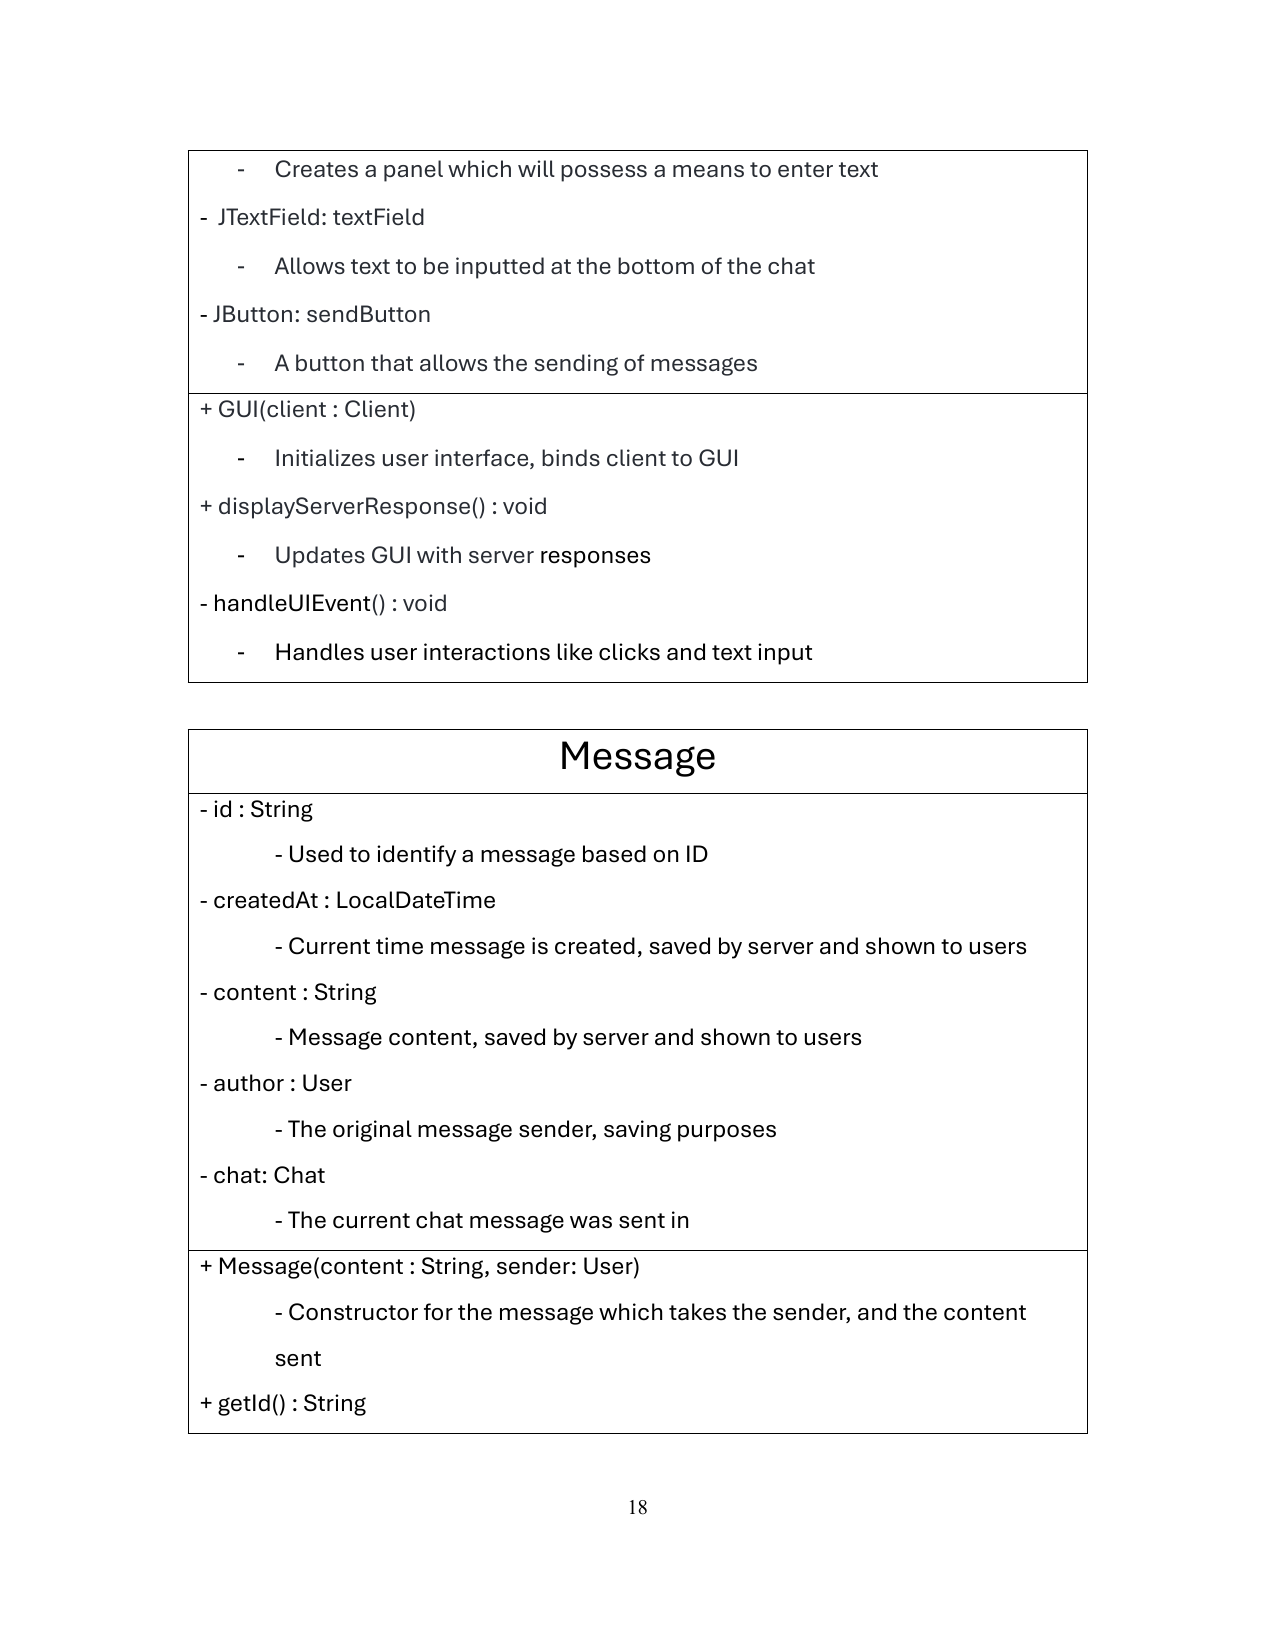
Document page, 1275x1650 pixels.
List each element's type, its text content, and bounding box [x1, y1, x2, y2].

table_cell - id : String - Used to identify a message based on ID - createdAt : LocalDateTime - Current time message is created, saved by server and shown to users - content : String - Message content, saved by server and shown to users - author : User - The original message sender, saving purposes - chat: Chat - The current chat message was sent in [189, 794, 1087, 1250]
table_header Message [189, 730, 1087, 793]
table_cell + GUI(client : Client) Initializes user interface, binds client to GUI + displayServerResponse() : void Updates GUI with server responses - handleUIEvent() : void Handles user interactions like clicks and text input [189, 394, 1087, 682]
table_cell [189, 1251, 1087, 1433]
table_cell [189, 151, 1087, 393]
